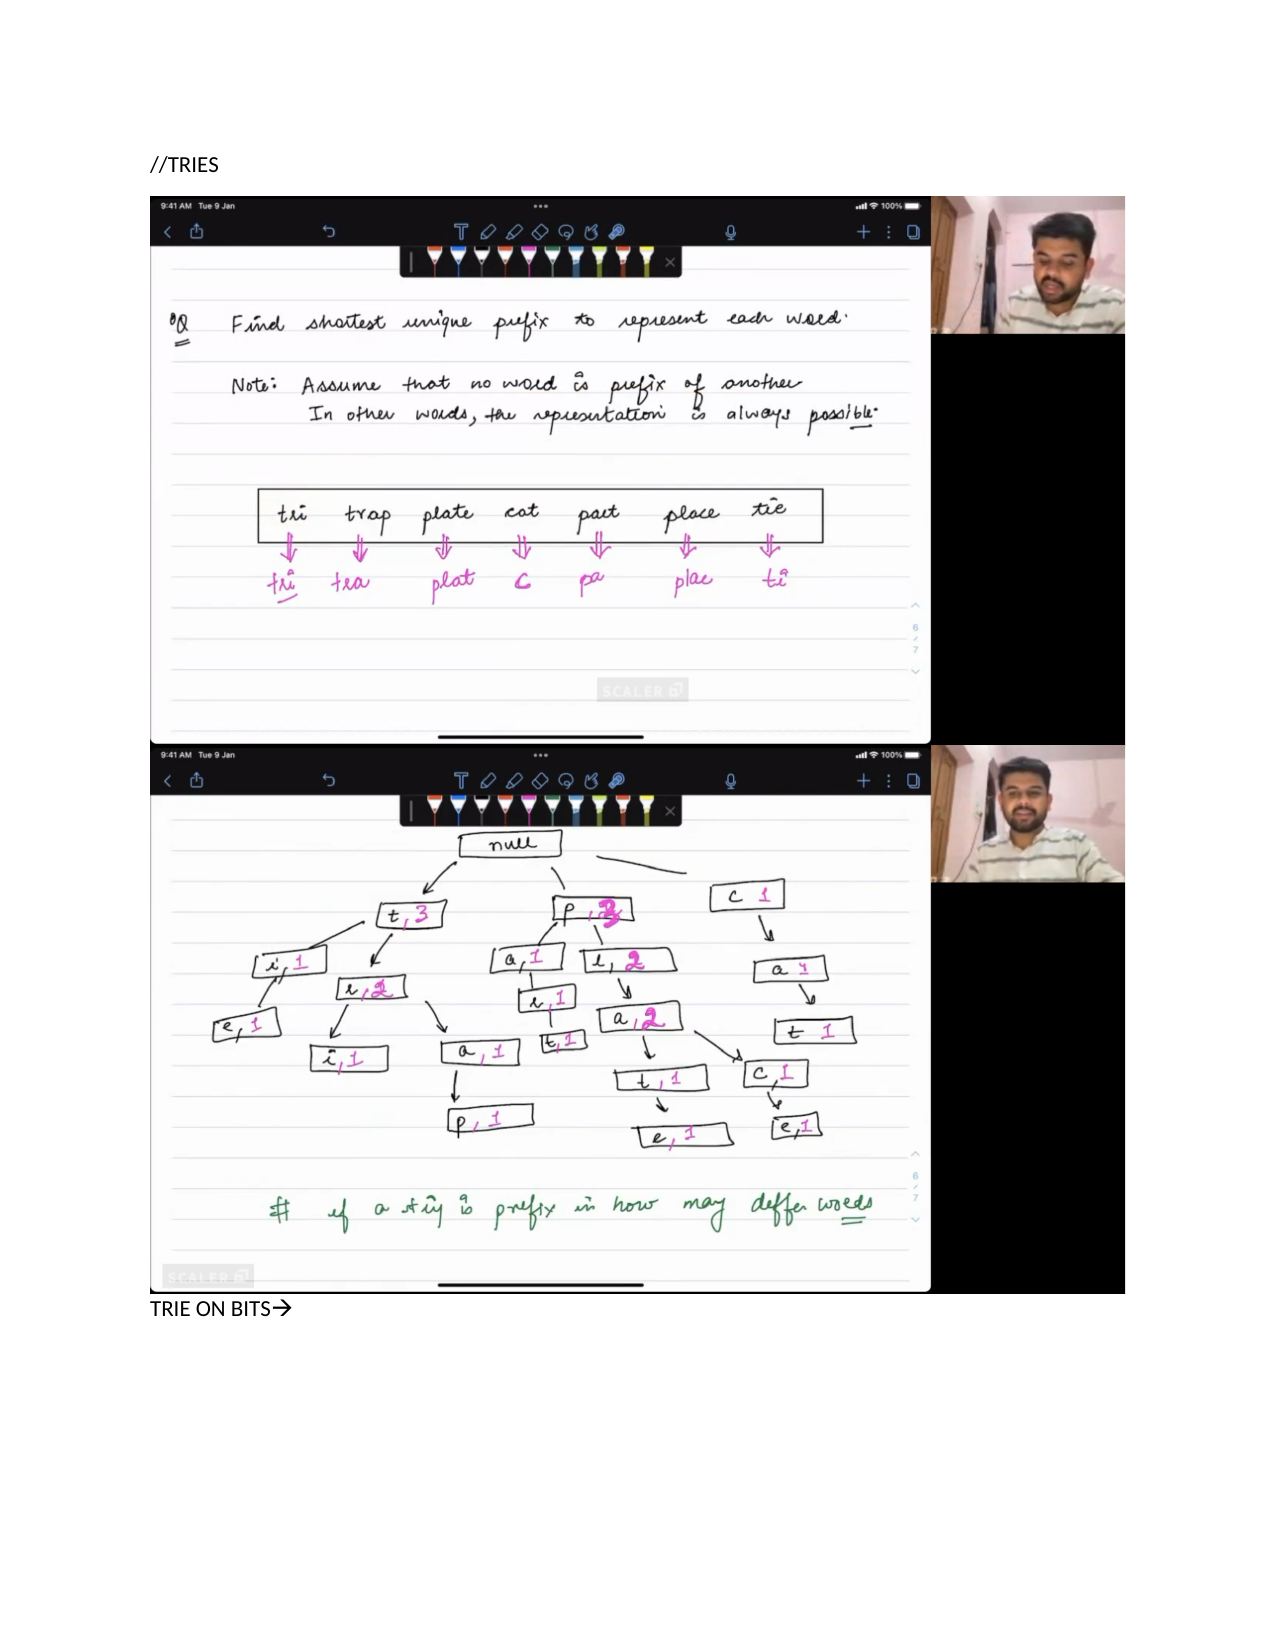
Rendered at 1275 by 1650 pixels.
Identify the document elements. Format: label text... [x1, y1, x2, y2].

text //TRIES [150, 150, 1125, 178]
text TRIE ON BITS for(int i:a){ [150, 1294, 1125, 1322]
picture [150, 196, 1125, 1294]
